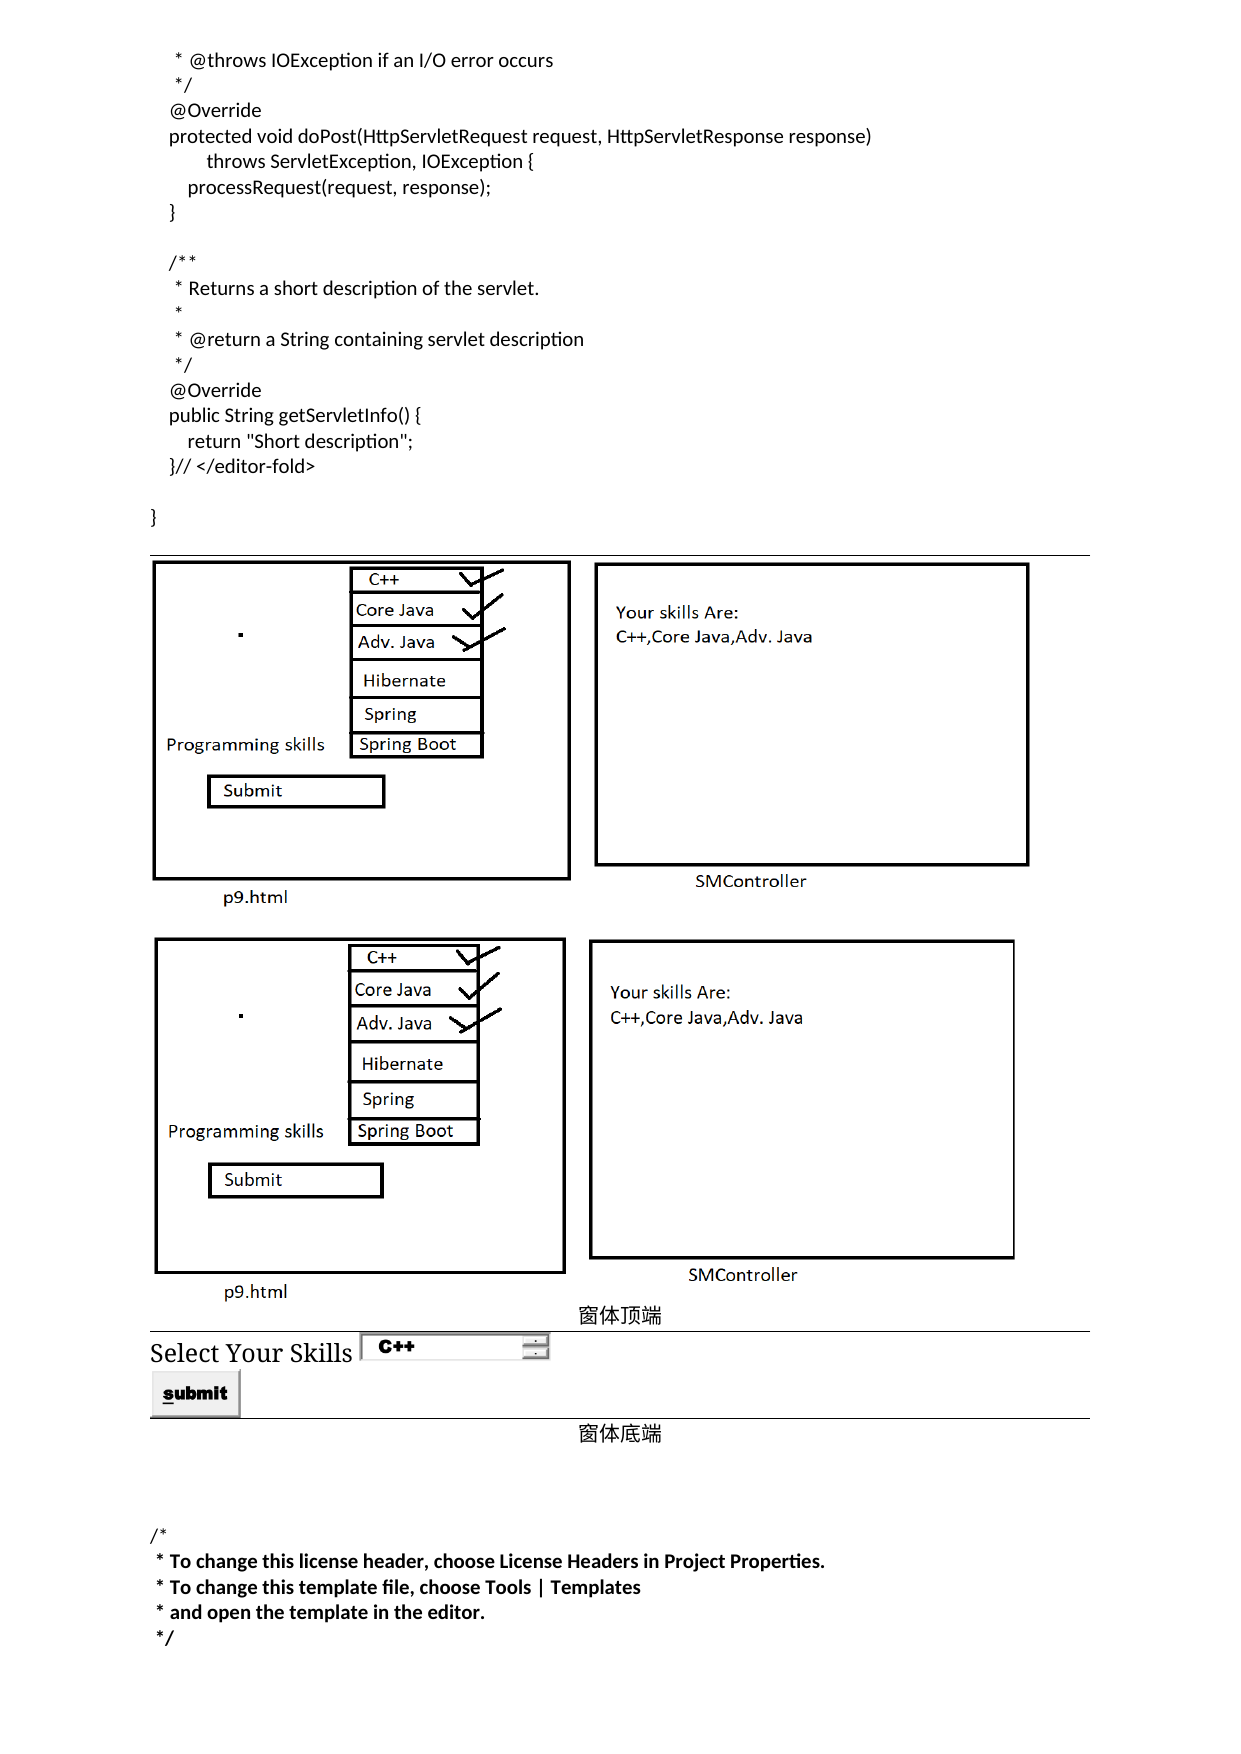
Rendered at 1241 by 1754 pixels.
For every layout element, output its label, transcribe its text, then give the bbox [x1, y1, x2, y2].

text Select Your Skills [150, 1332, 1090, 1418]
text * @throws IOException if an I/O error occurs [150, 47, 1090, 72]
text /** [150, 250, 1090, 276]
text * and open the template in the editor. [150, 1599, 1090, 1625]
text 窗体顶端 [150, 1303, 1090, 1331]
text @Override [150, 98, 1090, 123]
text */ [150, 1625, 1090, 1650]
text * [150, 301, 1090, 326]
text processRequest(request, response); [150, 174, 1090, 199]
text */ [150, 352, 1090, 377]
text throws ServletException, IOException { [150, 148, 1090, 174]
picture [359, 1332, 552, 1362]
text } [150, 504, 1090, 530]
text * To change this template file, choose Tools | Templates [150, 1574, 1090, 1599]
picture [150, 935, 1015, 1304]
text * Returns a short description of the servlet. [150, 276, 1090, 301]
text /* [150, 1523, 1090, 1548]
text * To change this license header, choose License Headers in Project Properties. [150, 1548, 1090, 1574]
text */ [150, 72, 1090, 98]
picture [150, 1369, 241, 1418]
text } [150, 199, 1090, 225]
text * @return a String containing servlet description [150, 326, 1090, 352]
text @Override [150, 377, 1090, 403]
text 窗体底端 [150, 1419, 1090, 1447]
text public String getServletInfo() { [150, 403, 1090, 428]
text return "Short description"; [150, 428, 1090, 453]
text }// </editor-fold> [150, 453, 1090, 479]
text protected void doPost(HttpServletRequest request, HttpServletResponse response) [150, 123, 1090, 148]
picture [150, 556, 1042, 911]
